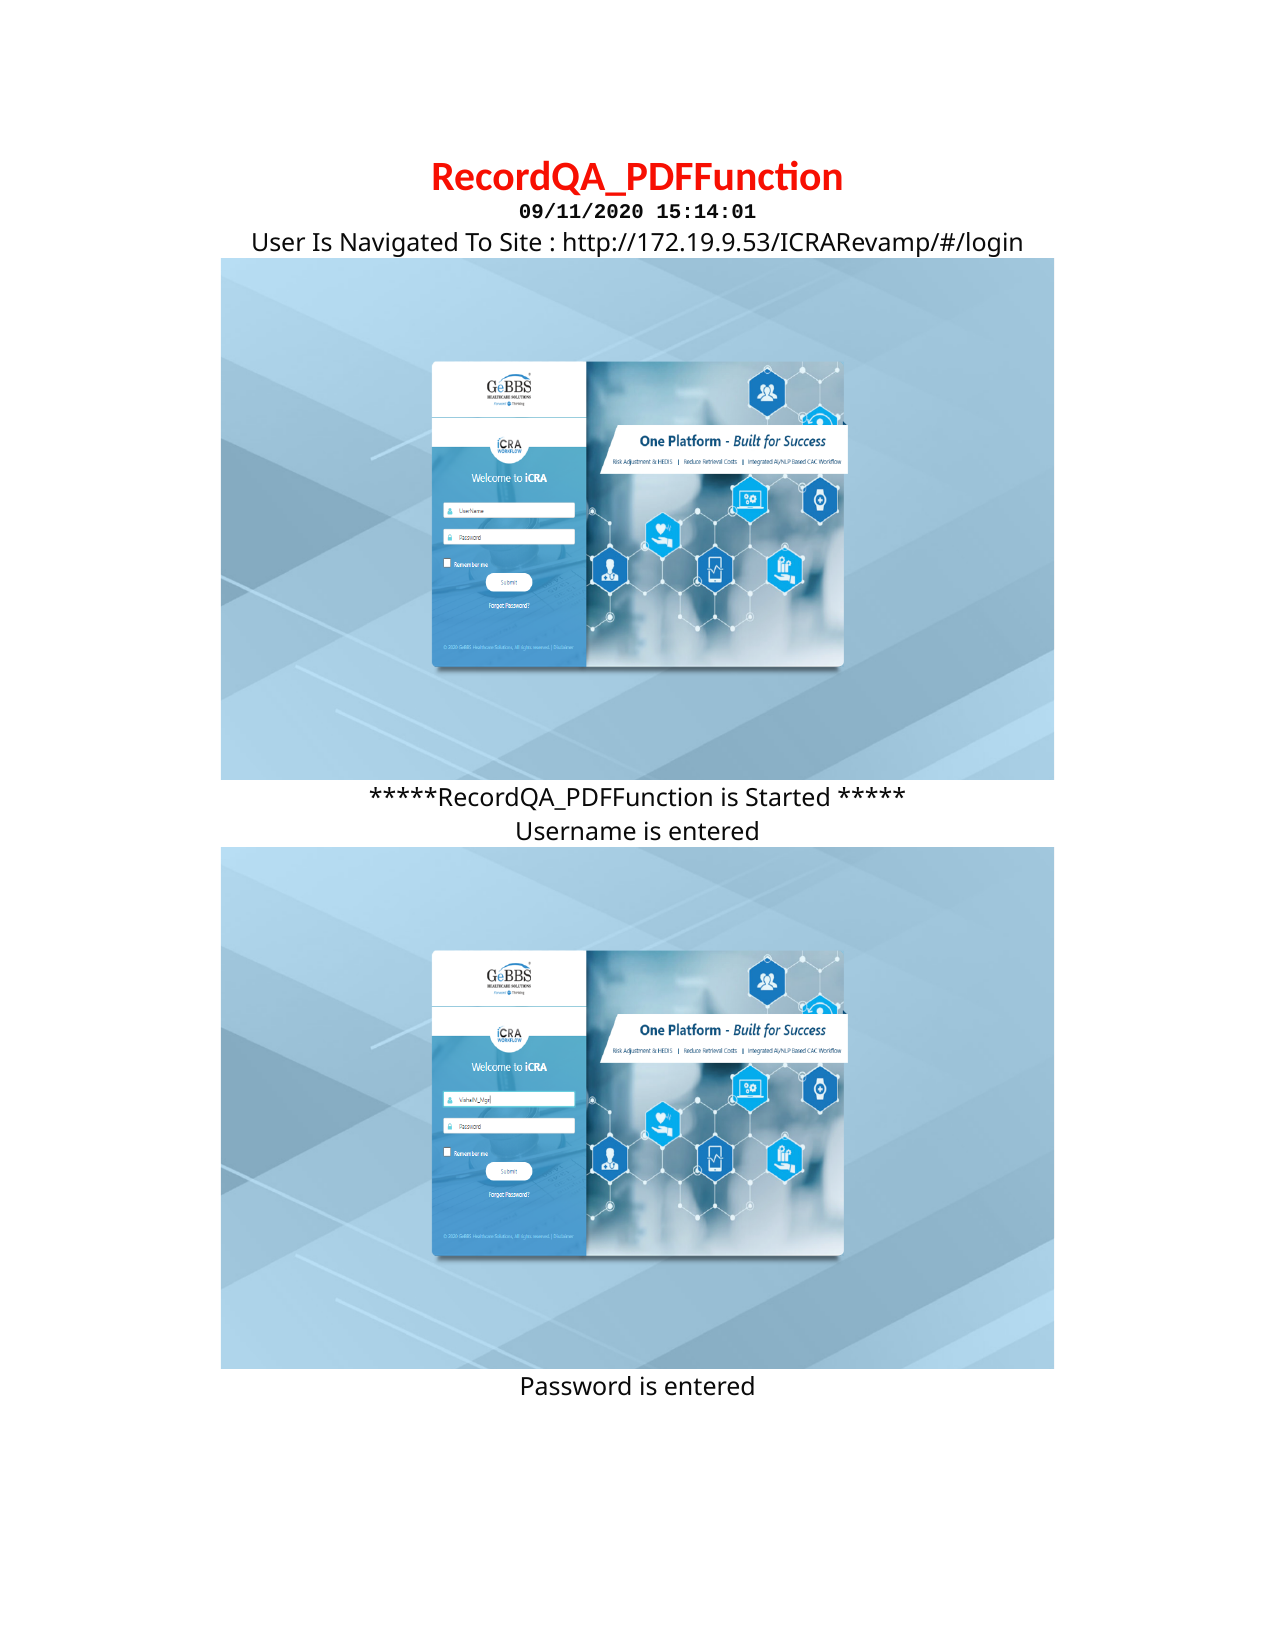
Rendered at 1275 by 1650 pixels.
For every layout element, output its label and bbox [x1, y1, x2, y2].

picture [220, 853, 1055, 1375]
picture [220, 264, 1055, 786]
text [150, 150, 1125, 1408]
